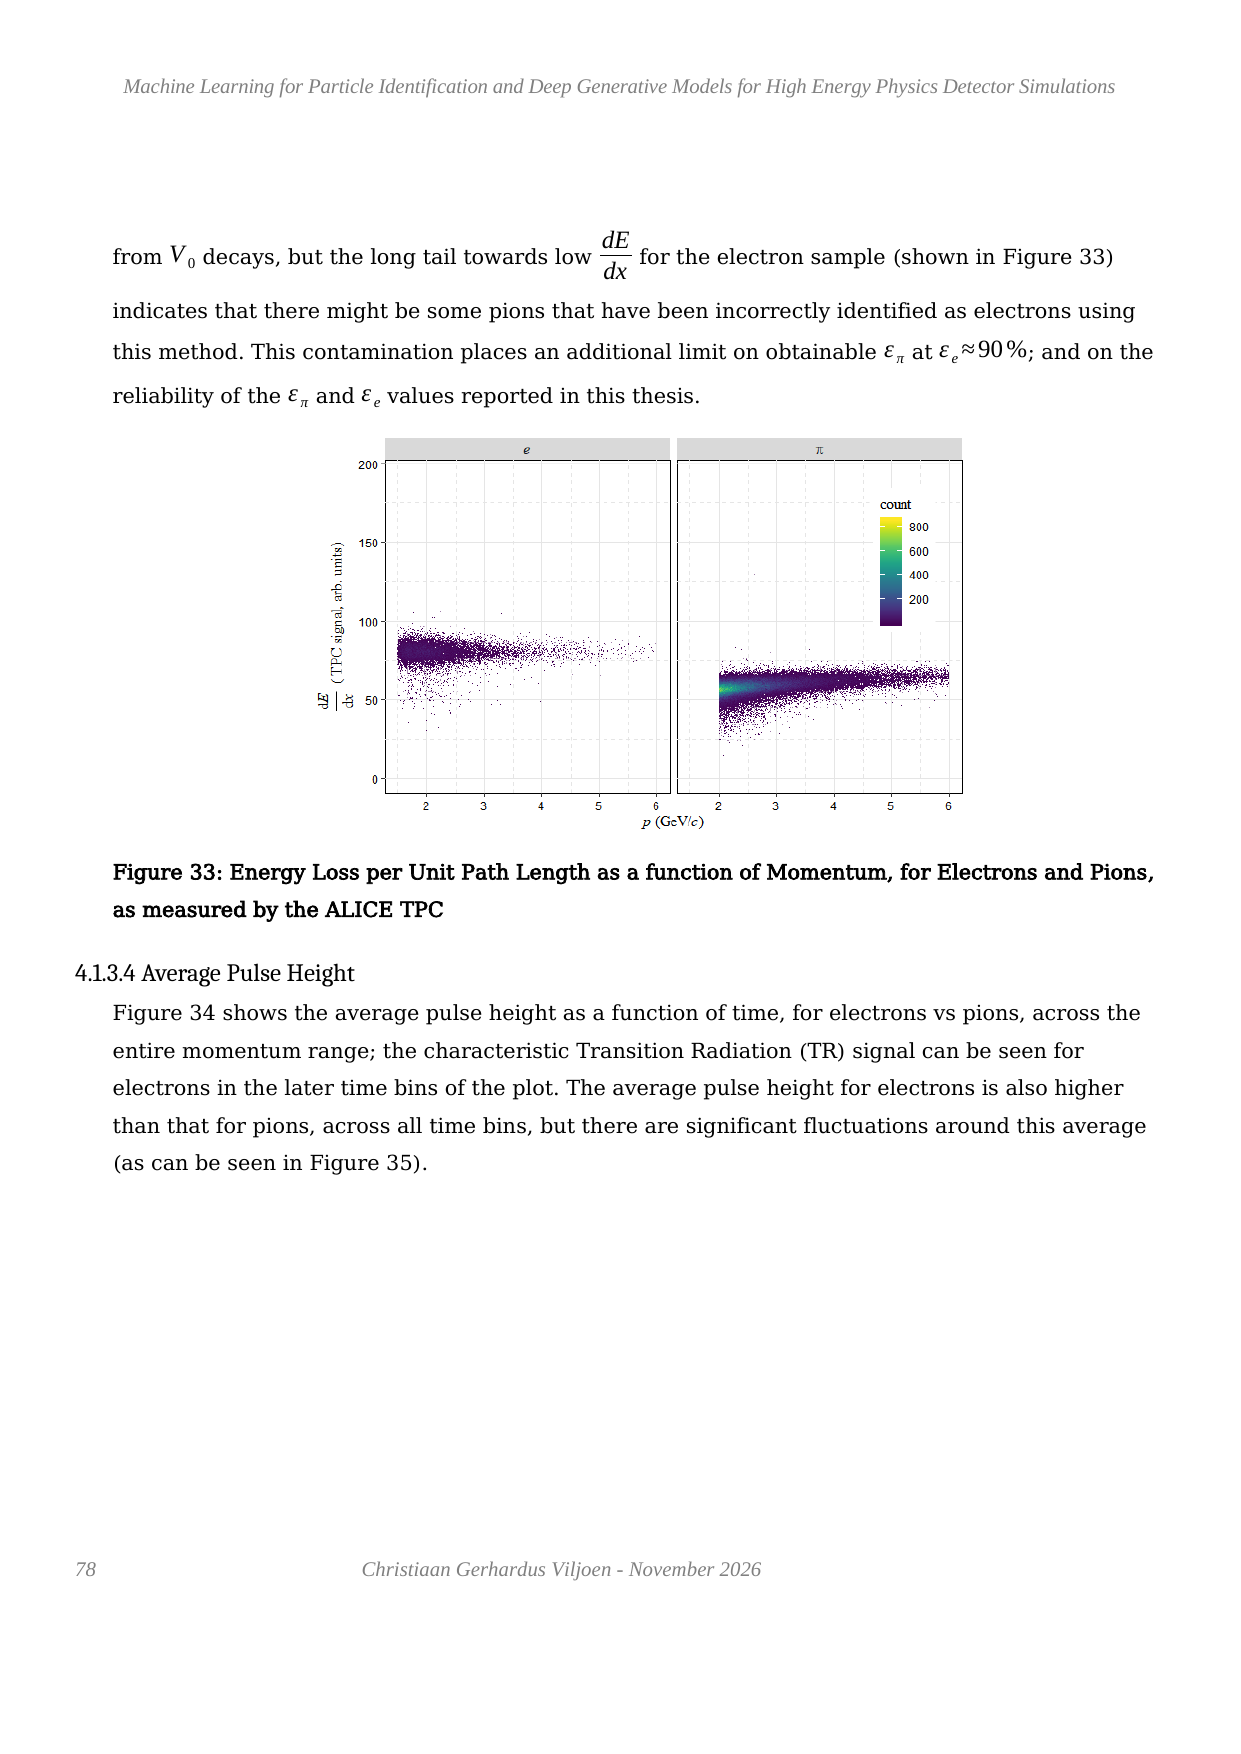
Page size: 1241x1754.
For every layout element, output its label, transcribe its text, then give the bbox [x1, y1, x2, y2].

picture [309, 431, 968, 838]
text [112, 227, 1165, 411]
text Figure 33: Energy Loss per Unit Path Length as a function of Momentum, for Electrons and Pions, as measured by the ALICE TPC [112, 859, 1165, 921]
text Figure 36 shows the average pulse height as a function of time, for electrons vs pions, across the entire momentum range; the characteristic Transition Radiation (TR) signal can be seen for electrons in the later time bins of the plot. The average pulse height for electrons is also higher than that for pions, across all time bins, but there are significant fluctuations around this average (as can be seen in Figure 37). [112, 1000, 1165, 1175]
subtitle Average Pulse Height [75, 959, 1165, 987]
